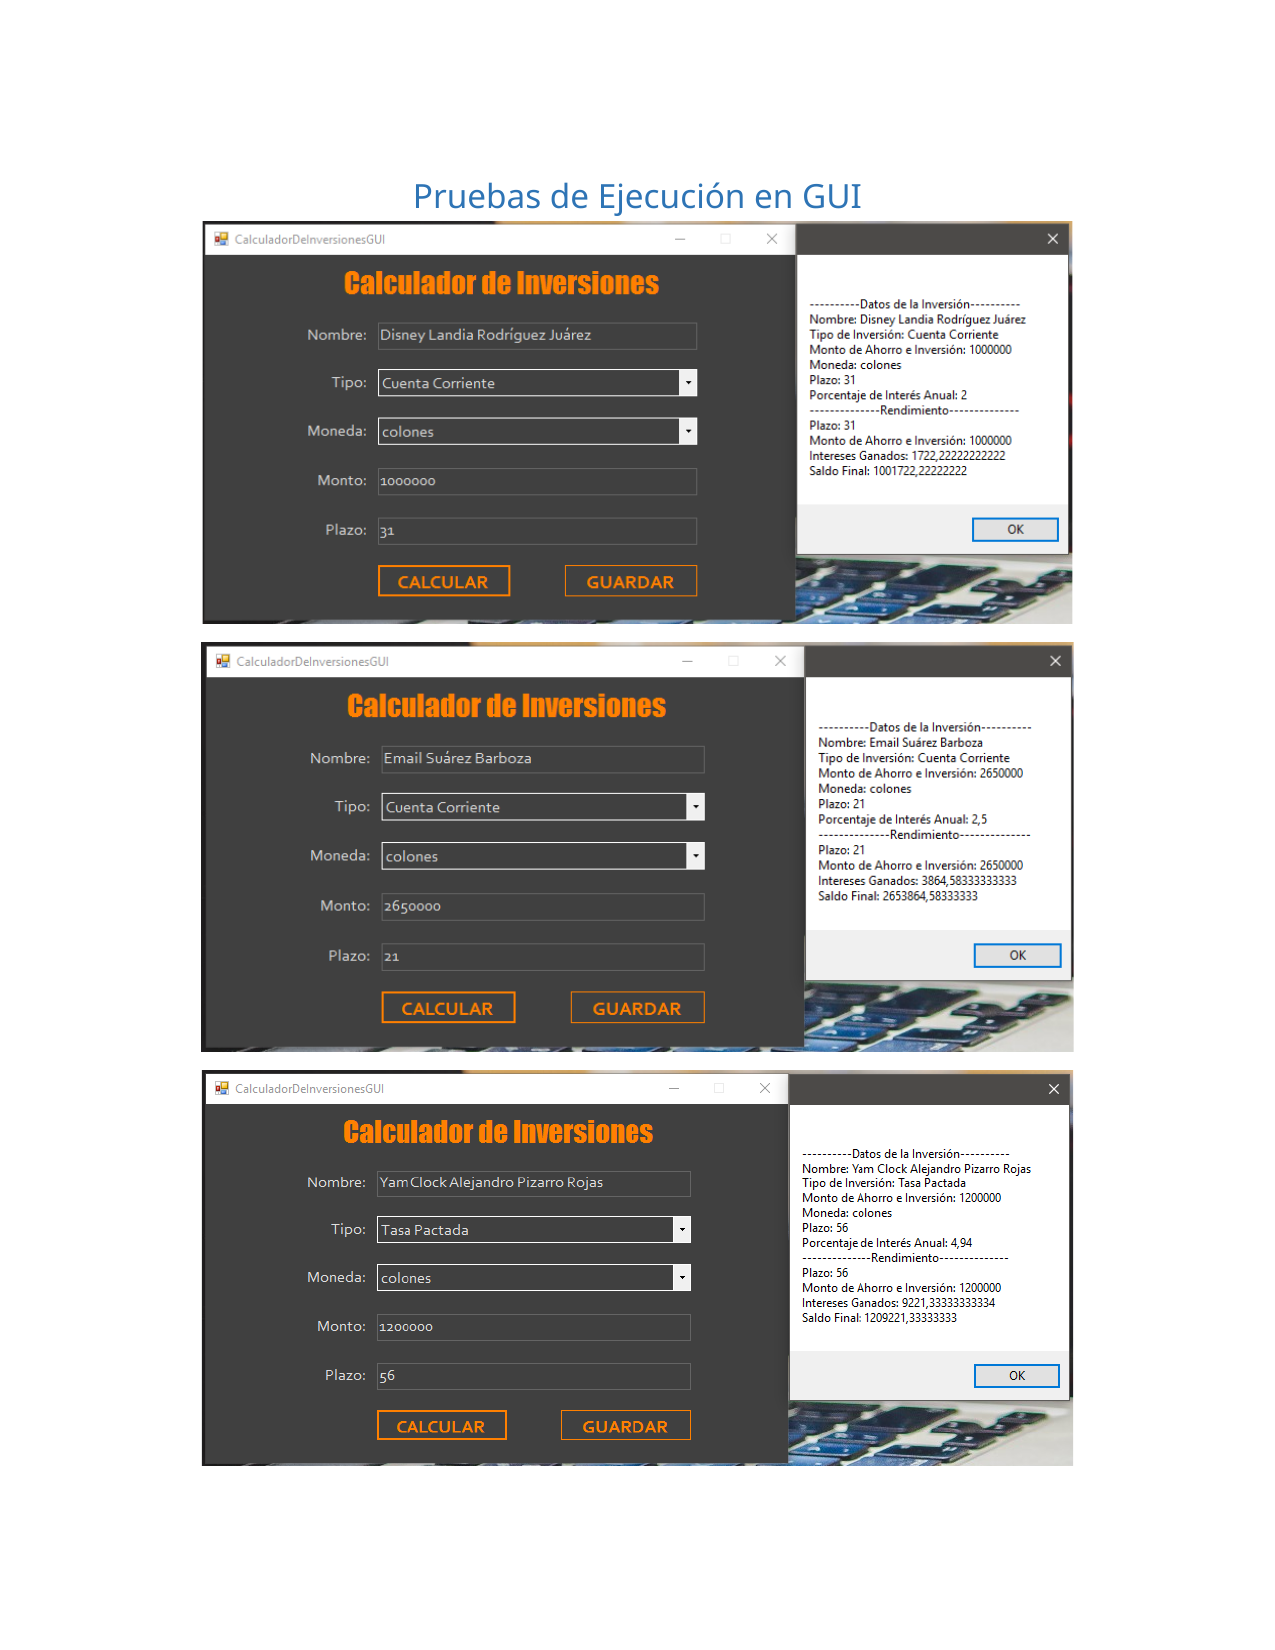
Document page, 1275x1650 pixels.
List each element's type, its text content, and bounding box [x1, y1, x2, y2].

subtitle Pruebas de Ejecución en GUI [177, 173, 1098, 218]
picture [202, 221, 1073, 624]
picture [201, 1070, 1074, 1466]
picture [201, 642, 1074, 1052]
